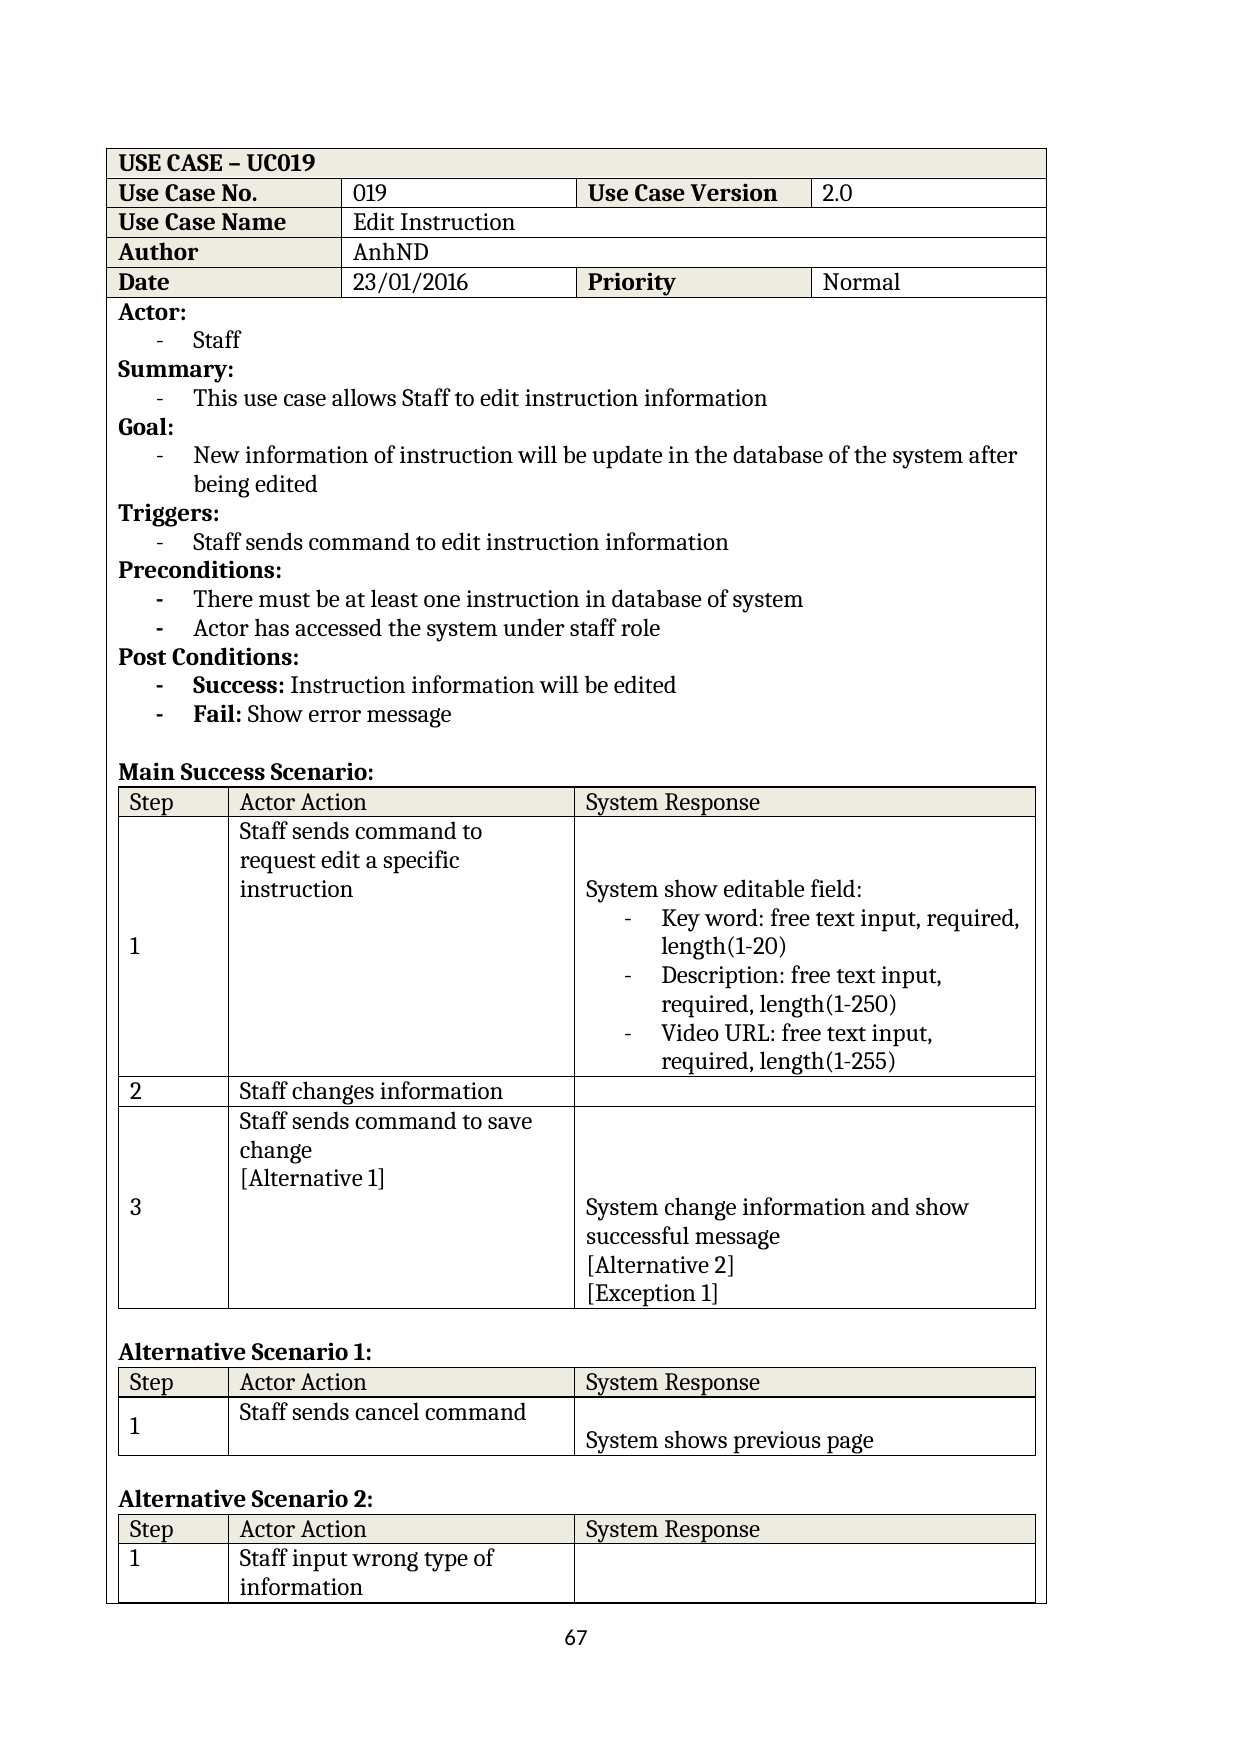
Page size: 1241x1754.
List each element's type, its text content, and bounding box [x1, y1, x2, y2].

table_cell Use Case Version [577, 179, 811, 207]
table_cell Priority [577, 268, 811, 297]
table_cell 23/01/2016 [342, 268, 576, 297]
table_cell Edit Instruction [342, 208, 1046, 237]
table_cell 019 [342, 179, 576, 207]
table_cell 2.0 [812, 179, 1046, 207]
table_cell Use Case No. [107, 179, 341, 207]
table_cell Date [107, 268, 341, 297]
table_cell Author [107, 238, 341, 267]
table_cell Use Case Name [107, 208, 341, 237]
table_cell Normal [812, 268, 1046, 297]
table_cell AnhND [342, 238, 1046, 267]
table_header USE CASE – UC019 [107, 149, 1046, 177]
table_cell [107, 298, 1046, 1603]
